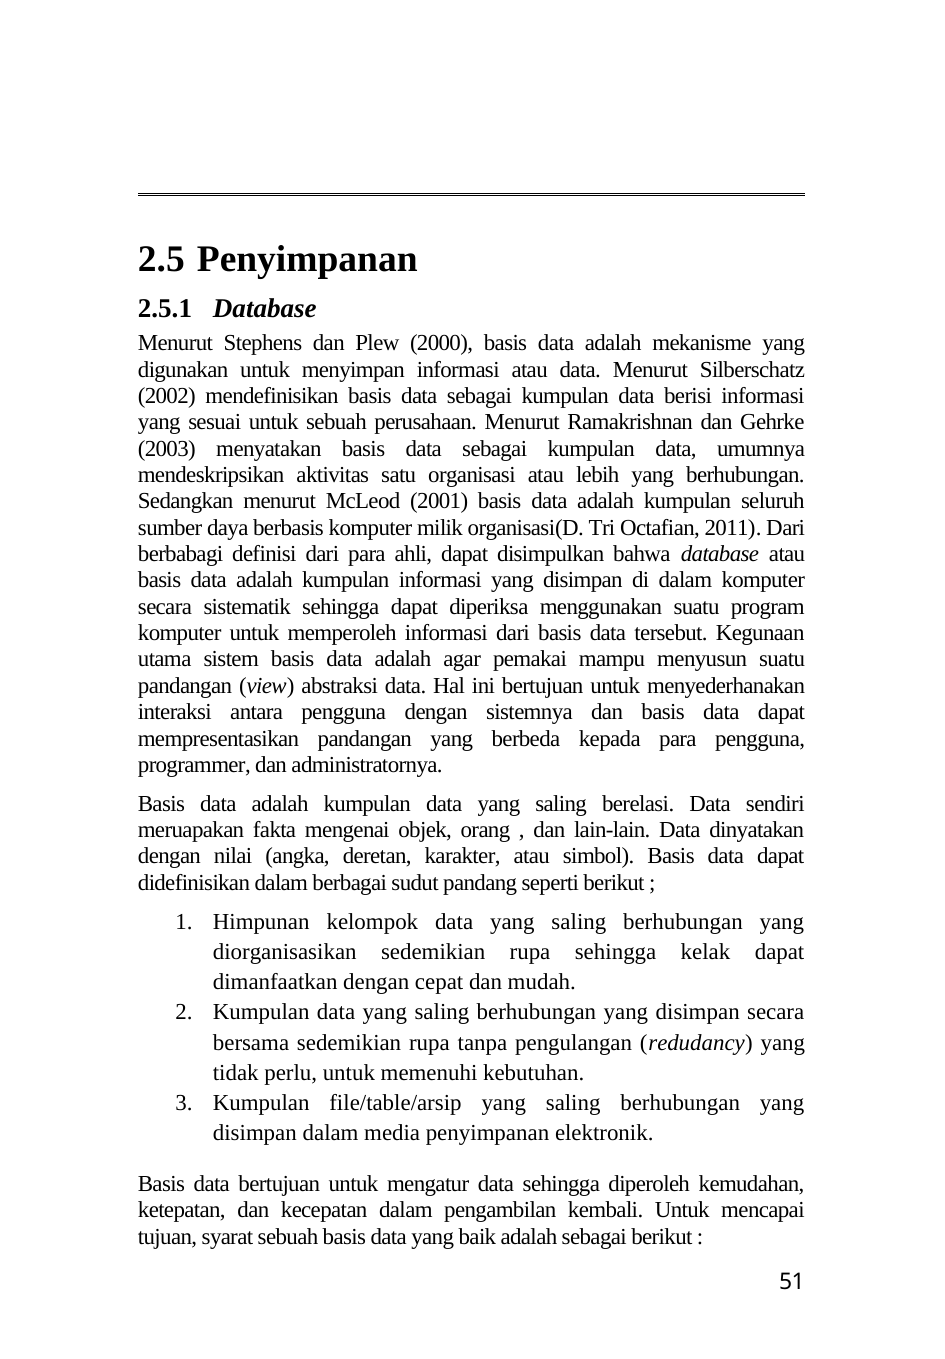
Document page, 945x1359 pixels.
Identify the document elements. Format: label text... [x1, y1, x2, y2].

text Menurut Stephens dan Plew (2000), basis data adalah mekanisme yang digunakan untuk menyimpan informasi atau data. Menurut Silberschatz (2002) mendefinisikan basis data sebagai kumpulan data berisi informasi yang sesuai untuk sebuah perusahaan. Menurut Ramakrishnan dan Gehrke (2003) menyatakan basis data sebagai kumpulan data, umumnya mendeskripsikan aktivitas satu organisasi atau lebih yang berhubungan. Sedangkan menurut McLeod (2001) basis data adalah kumpulan seluruh sumber daya berbasis komputer milik organisasi. Dari berbabagi definisi dari para ahli, dapat disimpulkan bahwa database atau basis data adalah kumpulan informasi yang disimpan di dalam komputer secara sistematik sehingga dapat diperiksa menggunakan suatu program komputer untuk memperoleh informasi dari basis data tersebut. Kegunaan utama sistem basis data adalah agar pemakai mampu menyusun suatu pandangan (view) abstraksi data. Hal ini bertujuan untuk menyederhanakan interaksi antara pengguna dengan sistemnya dan basis data dapat mempresentasikan pandangan yang berbeda kepada para pengguna, programmer, dan administratornya. [138, 329, 805, 777]
list Kumpulan file/table/arsip yang saling berhubungan yang disimpan dalam media penyimpanan elektronik. [175, 1089, 805, 1146]
subtitle Database [138, 292, 805, 323]
text Basis data bertujuan untuk mengatur data sehingga diperoleh kemudahan, ketepatan, dan kecepatan dalam pengambilan kembali. Untuk mencapai tujuan, syarat sebuah basis data yang baik adalah sebagai berikut : [138, 1170, 805, 1249]
list Kumpulan data yang saling berhubungan yang disimpan secara bersama sedemikian rupa tanpa pengulangan (redudancy) yang tidak perlu, untuk memenuhi kebutuhan. [175, 998, 805, 1085]
text Basis data adalah kumpulan data yang saling berelasi. Data sendiri meruapakan fakta mengenai objek, orang , dan lain-lain. Data dinyatakan dengan nilai (angka, deretan, karakter, atau simbol). Basis data dapat didefinisikan dalam berbagai sudut pandang seperti berikut ; [138, 790, 805, 895]
subtitle Penyimpanan [138, 236, 805, 279]
list Himpunan kelompok data yang saling berhubungan yang diorganisasikan sedemikian rupa sehingga kelak dapat dimanfaatkan dengan cepat dan mudah. [175, 908, 805, 994]
